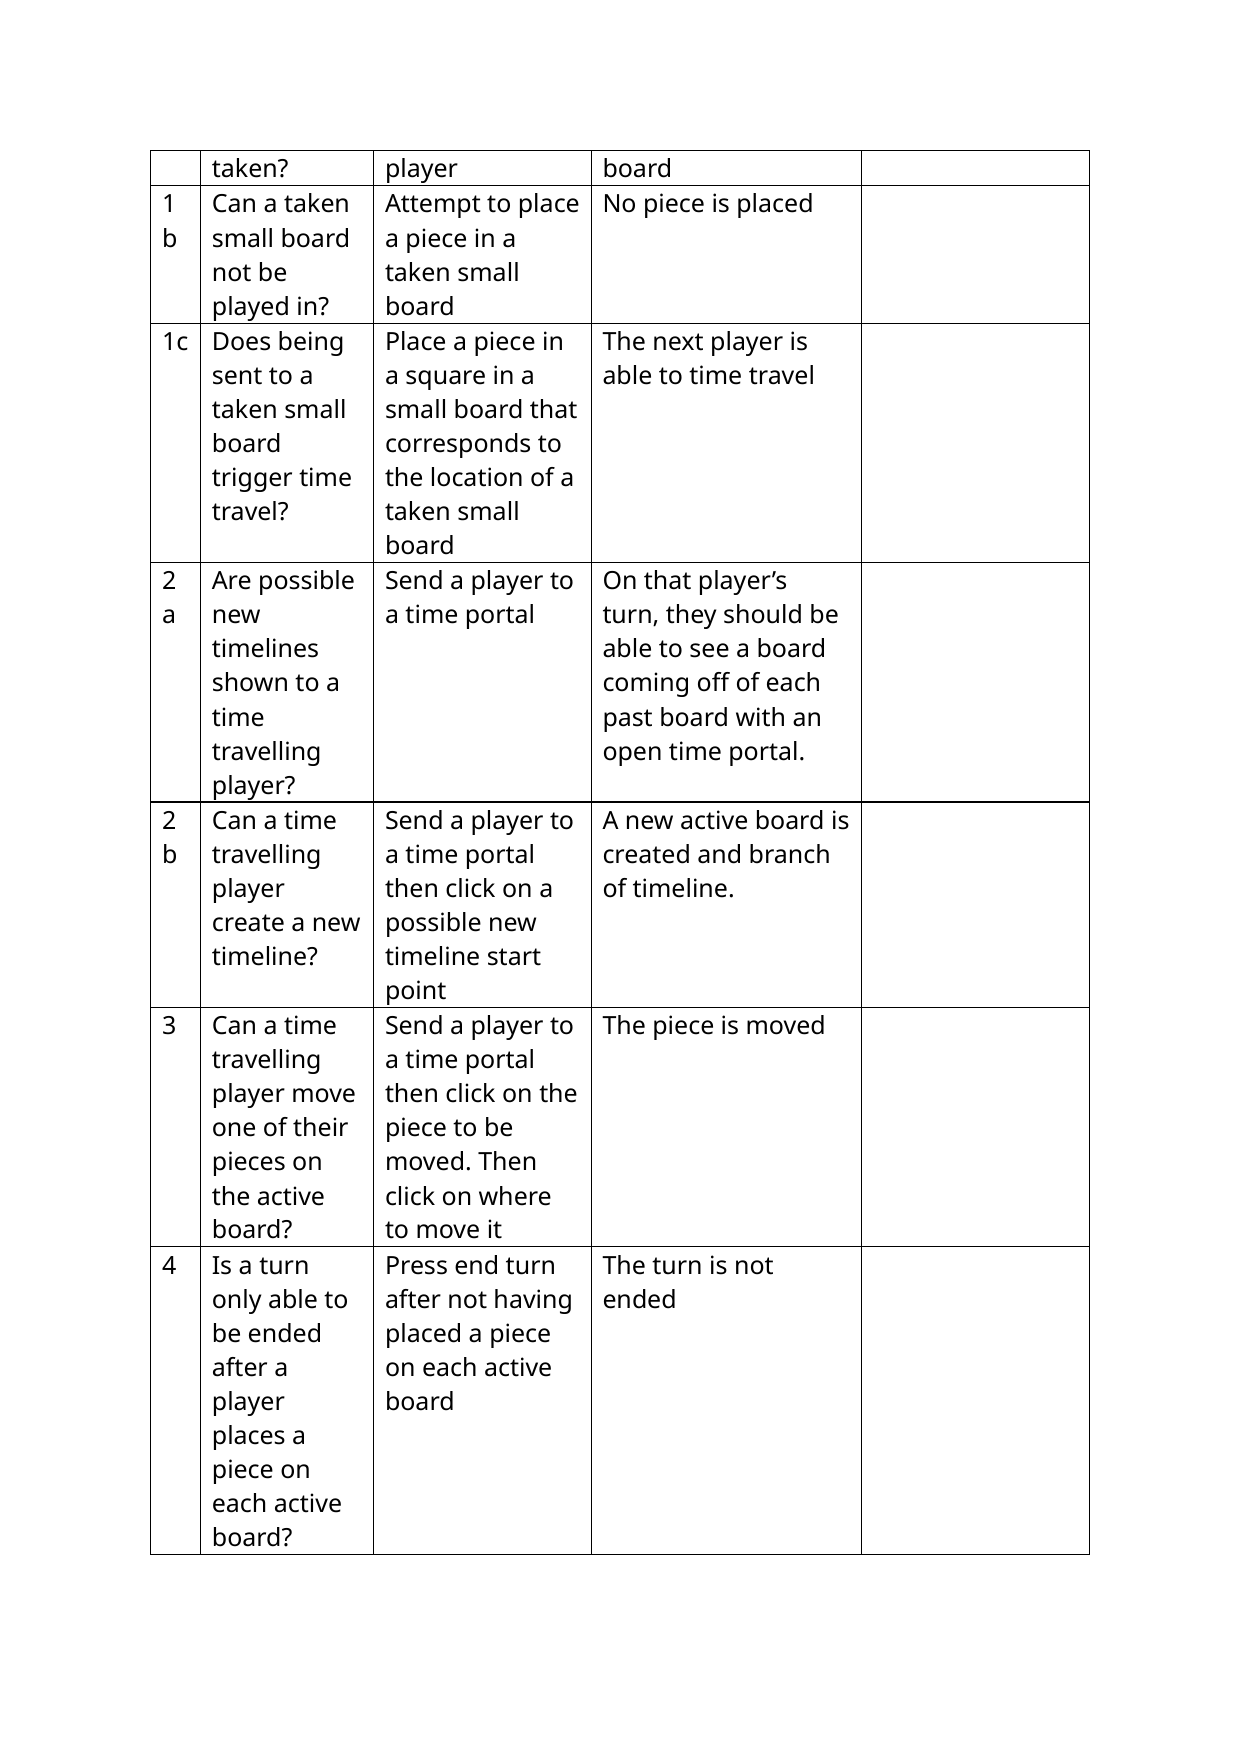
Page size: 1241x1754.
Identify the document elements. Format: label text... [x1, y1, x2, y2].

table_cell [862, 151, 1089, 185]
table_cell 1b [151, 186, 200, 322]
table_cell A new active board is created and branch of timeline. [592, 803, 861, 1007]
table_cell The turn is not ended [592, 1247, 861, 1554]
table_cell Does being sent to a taken small board trigger time travel? [201, 324, 373, 562]
table_cell [862, 1247, 1089, 1554]
table_cell Are possible new timelines shown to a time travelling player? [201, 563, 373, 801]
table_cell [201, 151, 373, 185]
table_cell The next player is able to time travel [592, 324, 861, 562]
table_cell Can a time travelling player move one of their pieces on the active board? [201, 1008, 373, 1246]
table_cell 1a [151, 151, 200, 185]
table_cell 3 [151, 1008, 200, 1246]
table_cell [862, 324, 1089, 562]
table_cell Send a player to a time portal [374, 563, 591, 801]
table_cell Send a player to a time portal then click on the piece to be moved. Then click on where to move it [374, 1008, 591, 1246]
table_cell 2a [151, 563, 200, 801]
table_cell Can a taken small board not be played in? [201, 186, 373, 322]
table_cell Attempt to place a piece in a taken small board [374, 186, 591, 322]
table_cell 4 [151, 1247, 200, 1554]
table_cell [862, 803, 1089, 1007]
table_cell [862, 1008, 1089, 1246]
table_cell Press end turn after not having placed a piece on each active board [374, 1247, 591, 1554]
table_cell Place a piece in a square in a small board that corresponds to the location of a taken small board [374, 324, 591, 562]
table_cell The piece is moved [592, 1008, 861, 1246]
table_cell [592, 151, 861, 185]
table_cell No piece is placed [592, 186, 861, 322]
table_cell [862, 563, 1089, 801]
table_cell Send a player to a time portal then click on a possible new timeline start point [374, 803, 591, 1007]
table_cell 2b [151, 803, 200, 1007]
table_cell 1c [151, 324, 200, 562]
table_cell [862, 186, 1089, 322]
table_cell On that player’s turn, they should be able to see a board coming off of each past board with an open time portal. [592, 563, 861, 801]
table_cell Is a turn only able to be ended after a player places a piece on each active board? [201, 1247, 373, 1554]
table_cell Can a time travelling player create a new timeline? [201, 803, 373, 1007]
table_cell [374, 151, 591, 185]
